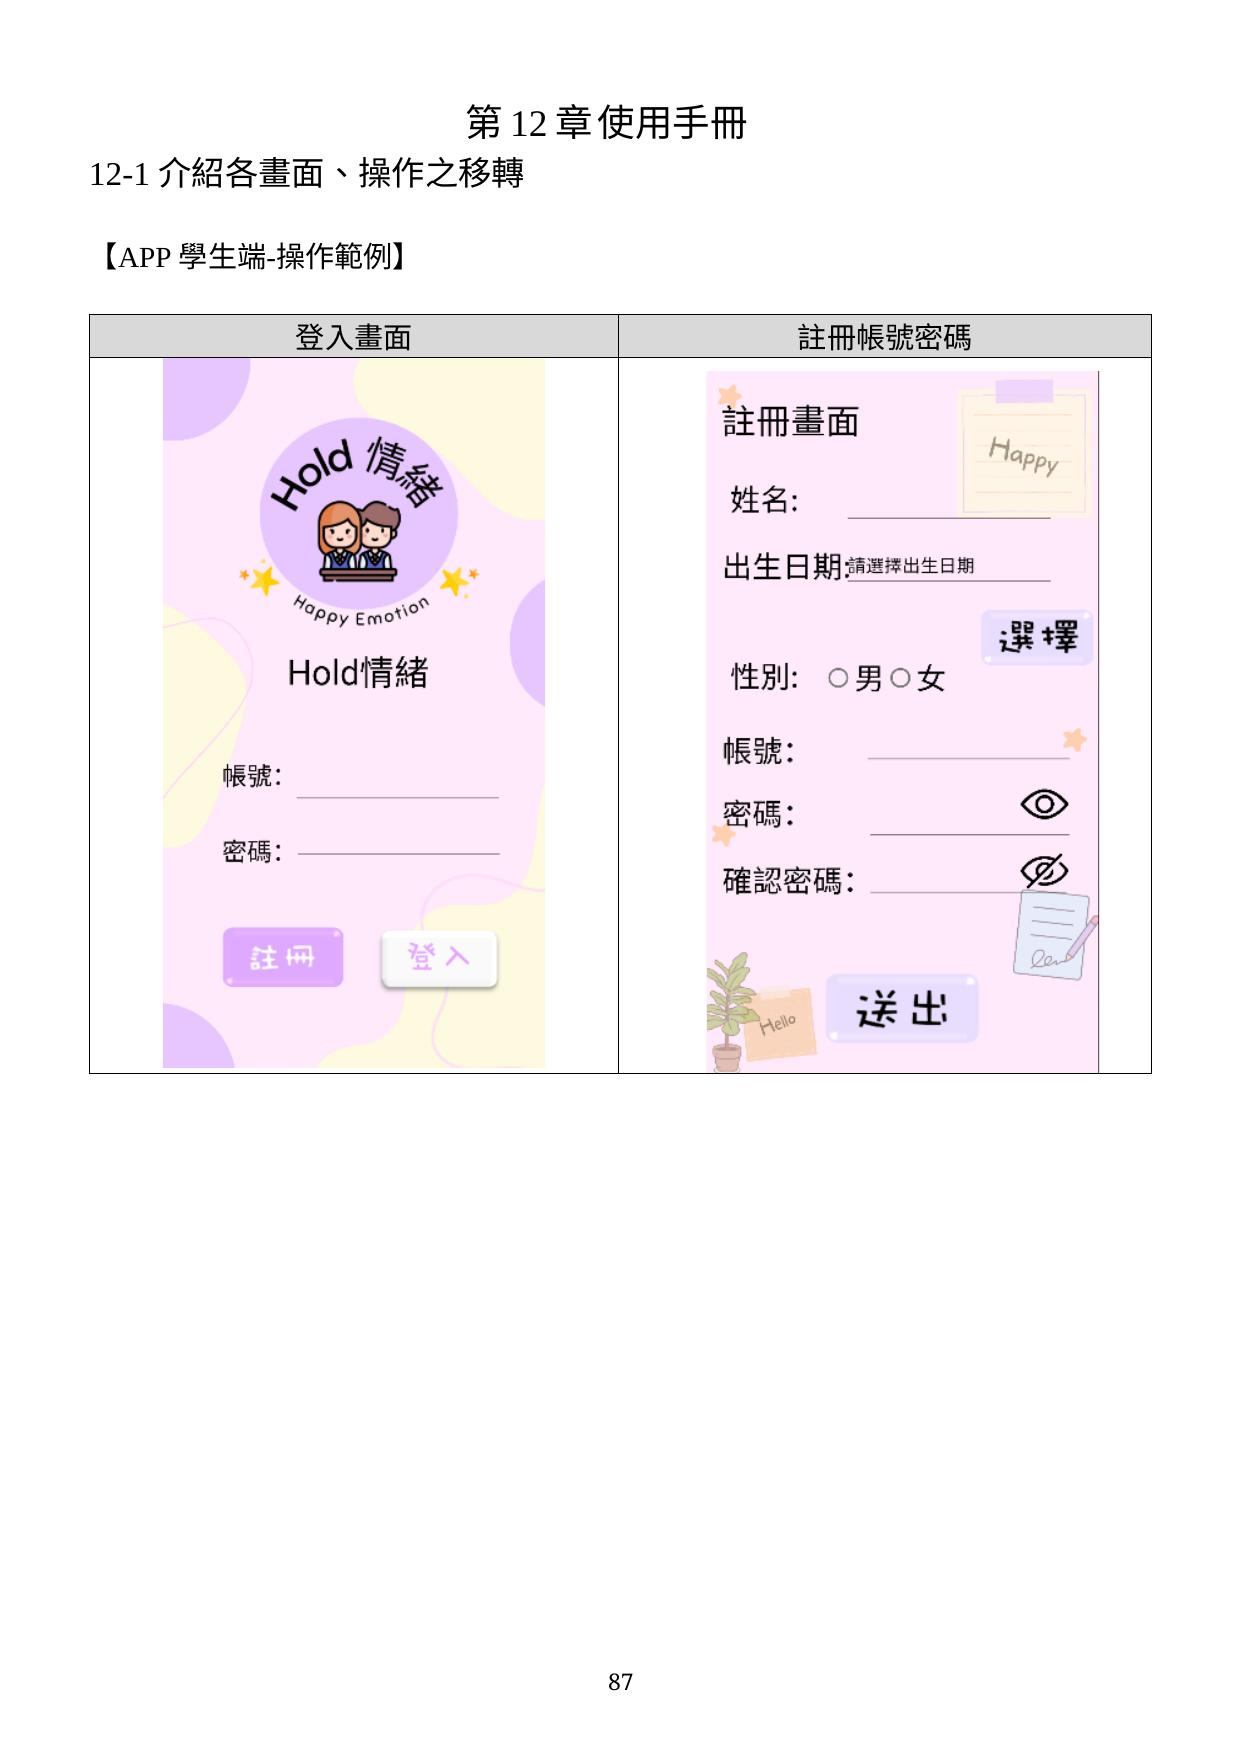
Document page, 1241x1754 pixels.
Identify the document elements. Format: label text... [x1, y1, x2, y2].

table_header 註冊帳號密碼 [619, 315, 1151, 357]
text 【APP 學生端-操作範例】 [89, 233, 1152, 276]
table_cell [619, 358, 1151, 1072]
picture [706, 371, 1100, 1073]
table_header 登入畫面 [90, 315, 618, 357]
table_cell [90, 358, 618, 1072]
picture [162, 358, 546, 1068]
text 12-1 介紹各畫面、操作之移轉 [89, 147, 1152, 195]
subtitle 第12章 使用手冊 [117, 92, 1095, 147]
